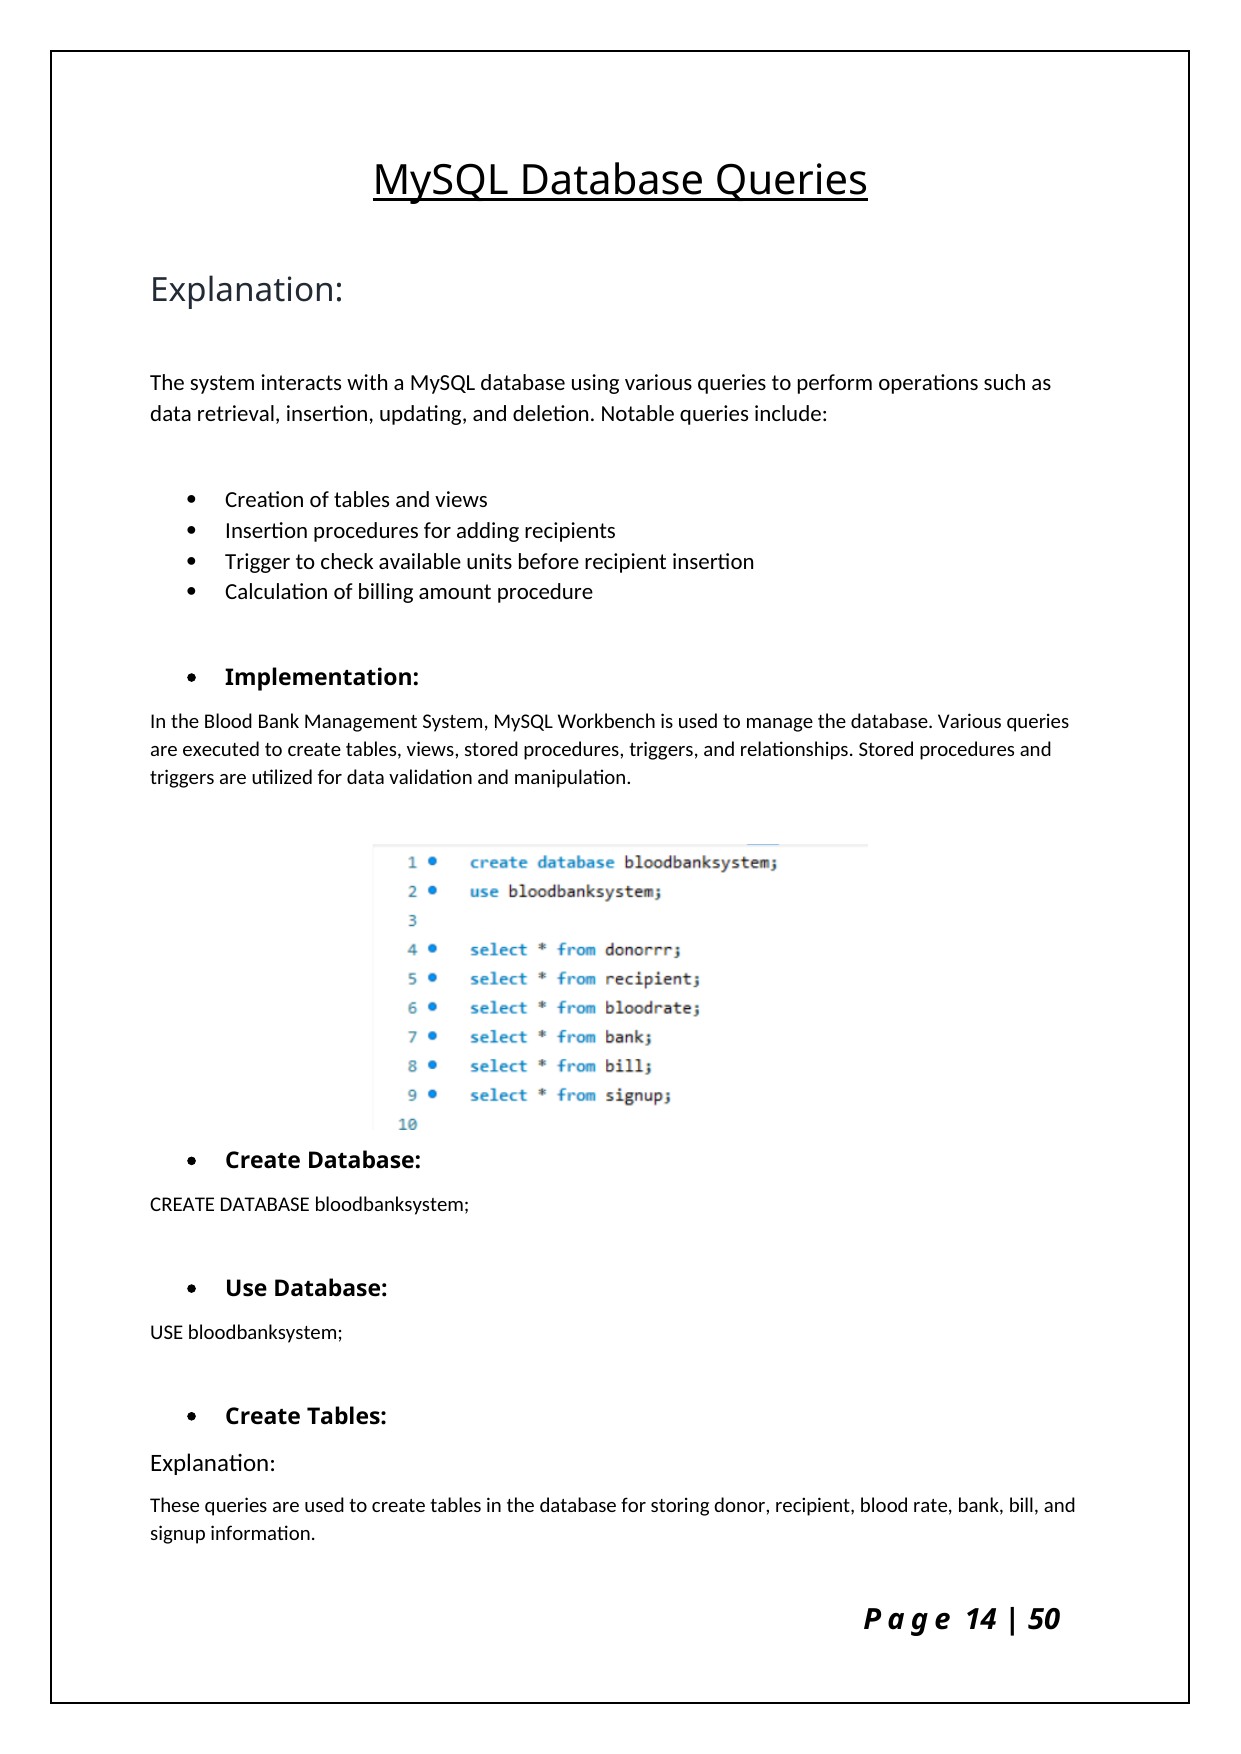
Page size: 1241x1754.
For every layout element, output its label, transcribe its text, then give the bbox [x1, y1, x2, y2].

list Calculation of billing amount procedure [187, 577, 1090, 606]
list Create Database: [187, 1144, 1090, 1176]
text Explanation: [150, 1447, 1090, 1477]
text Explanation: [150, 265, 1090, 311]
picture [372, 844, 868, 1130]
list Implementation: [187, 661, 1090, 692]
list Create Tables: [187, 1400, 1090, 1431]
list Insertion procedures for adding recipients [187, 516, 1090, 544]
text USE bloodbanksystem; [150, 1319, 1090, 1344]
list Creation of tables and views [187, 485, 1090, 513]
text CREATE DATABASE bloodbanksystem; [150, 1191, 1090, 1217]
text These queries are used to create tables in the database for storing donor, recipient, blood rate, bank, bill, and signup information. [150, 1493, 1090, 1546]
list Use Database: [187, 1272, 1090, 1303]
text In the Blood Bank Management System, MySQL Workbench is used to manage the database. Various queries are executed to create tables, views, stored procedures, triggers, and relationships. Stored procedures and triggers are utilized for data validation and manipulation. [150, 708, 1090, 789]
text The system interacts with a MySQL database using various queries to perform operations such as data retrieval, insertion, updating, and deletion. Notable queries include: [150, 368, 1090, 427]
text MySQL Database Queries [150, 150, 1090, 207]
list Trigger to check available units before recipient insertion [187, 547, 1090, 575]
